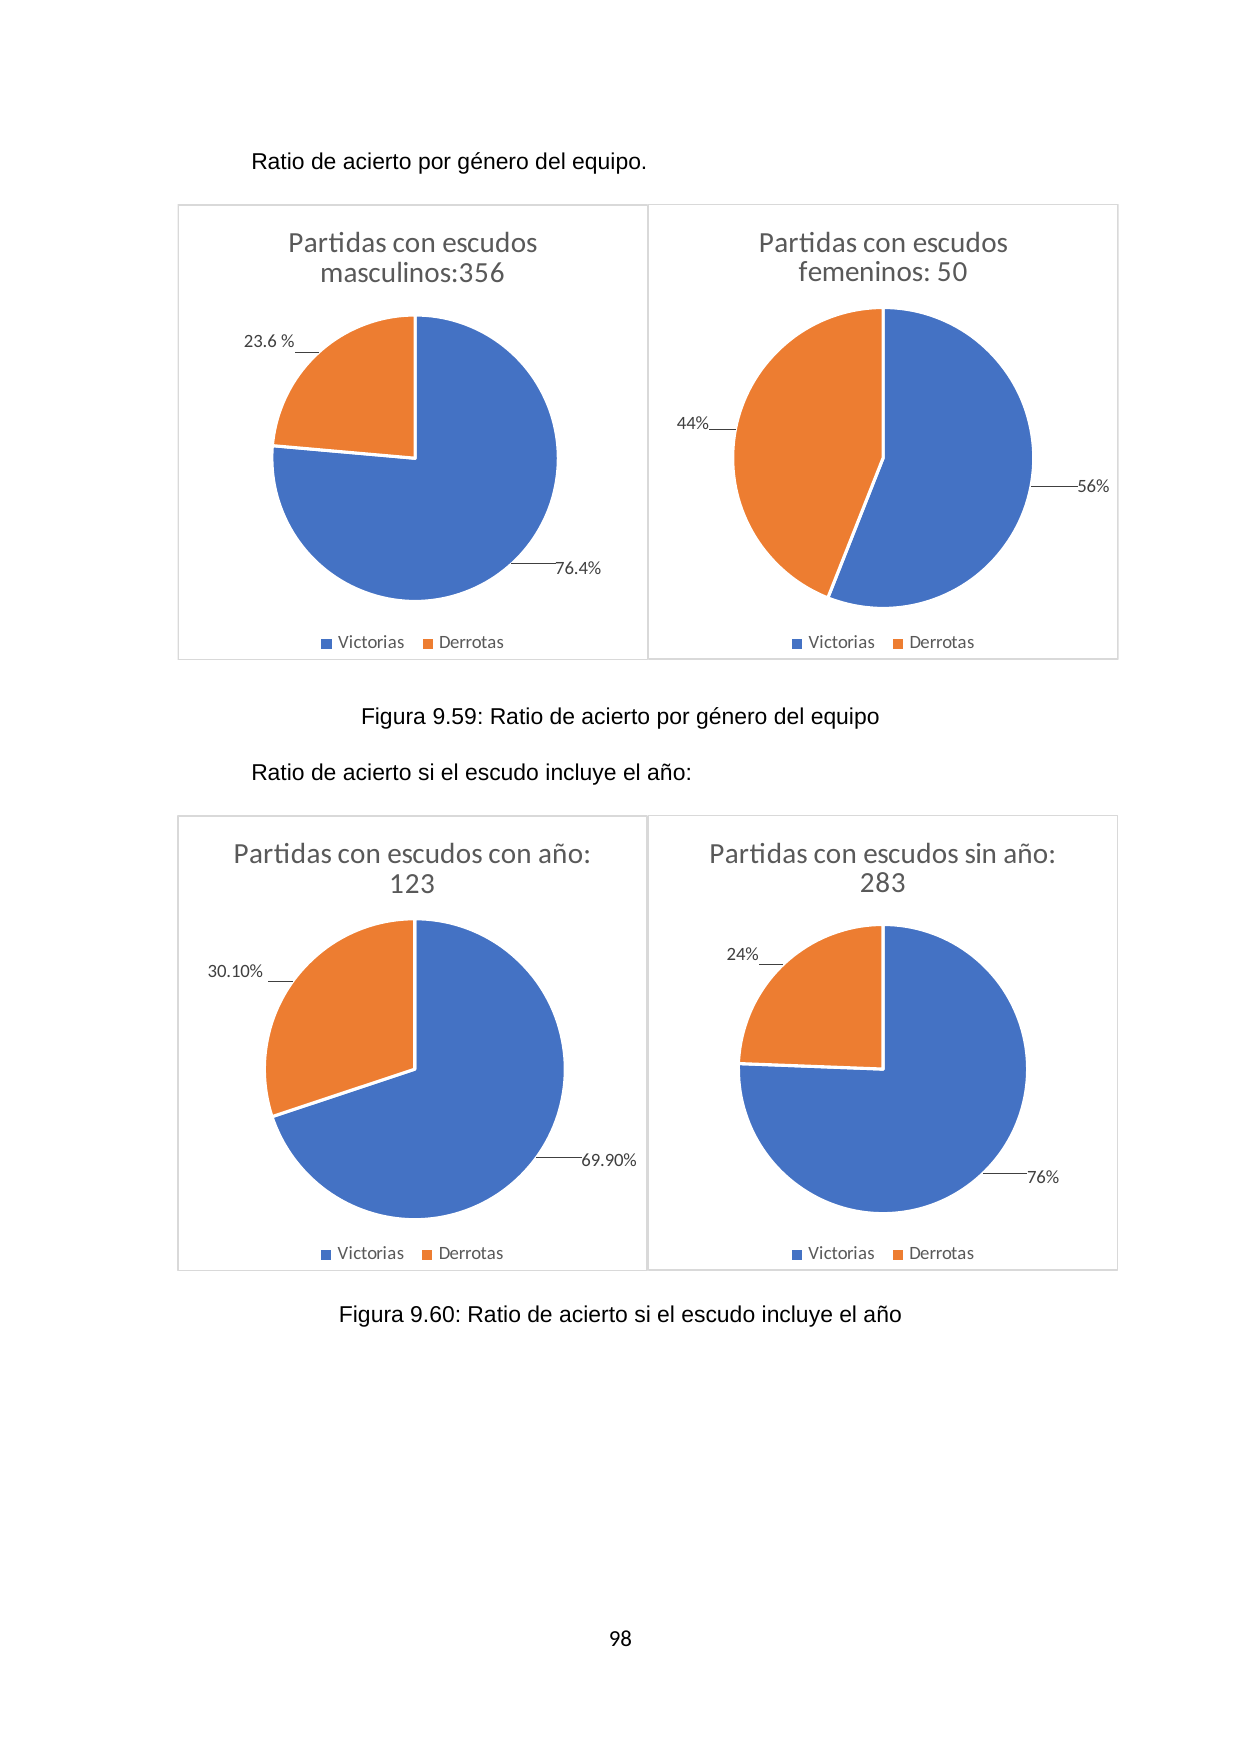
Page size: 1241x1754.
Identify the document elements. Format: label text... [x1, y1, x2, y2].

text Ratio de acierto por género del equipo. [177, 148, 1063, 174]
text Ratio de acierto si el escudo incluye el año: [177, 759, 1063, 785]
